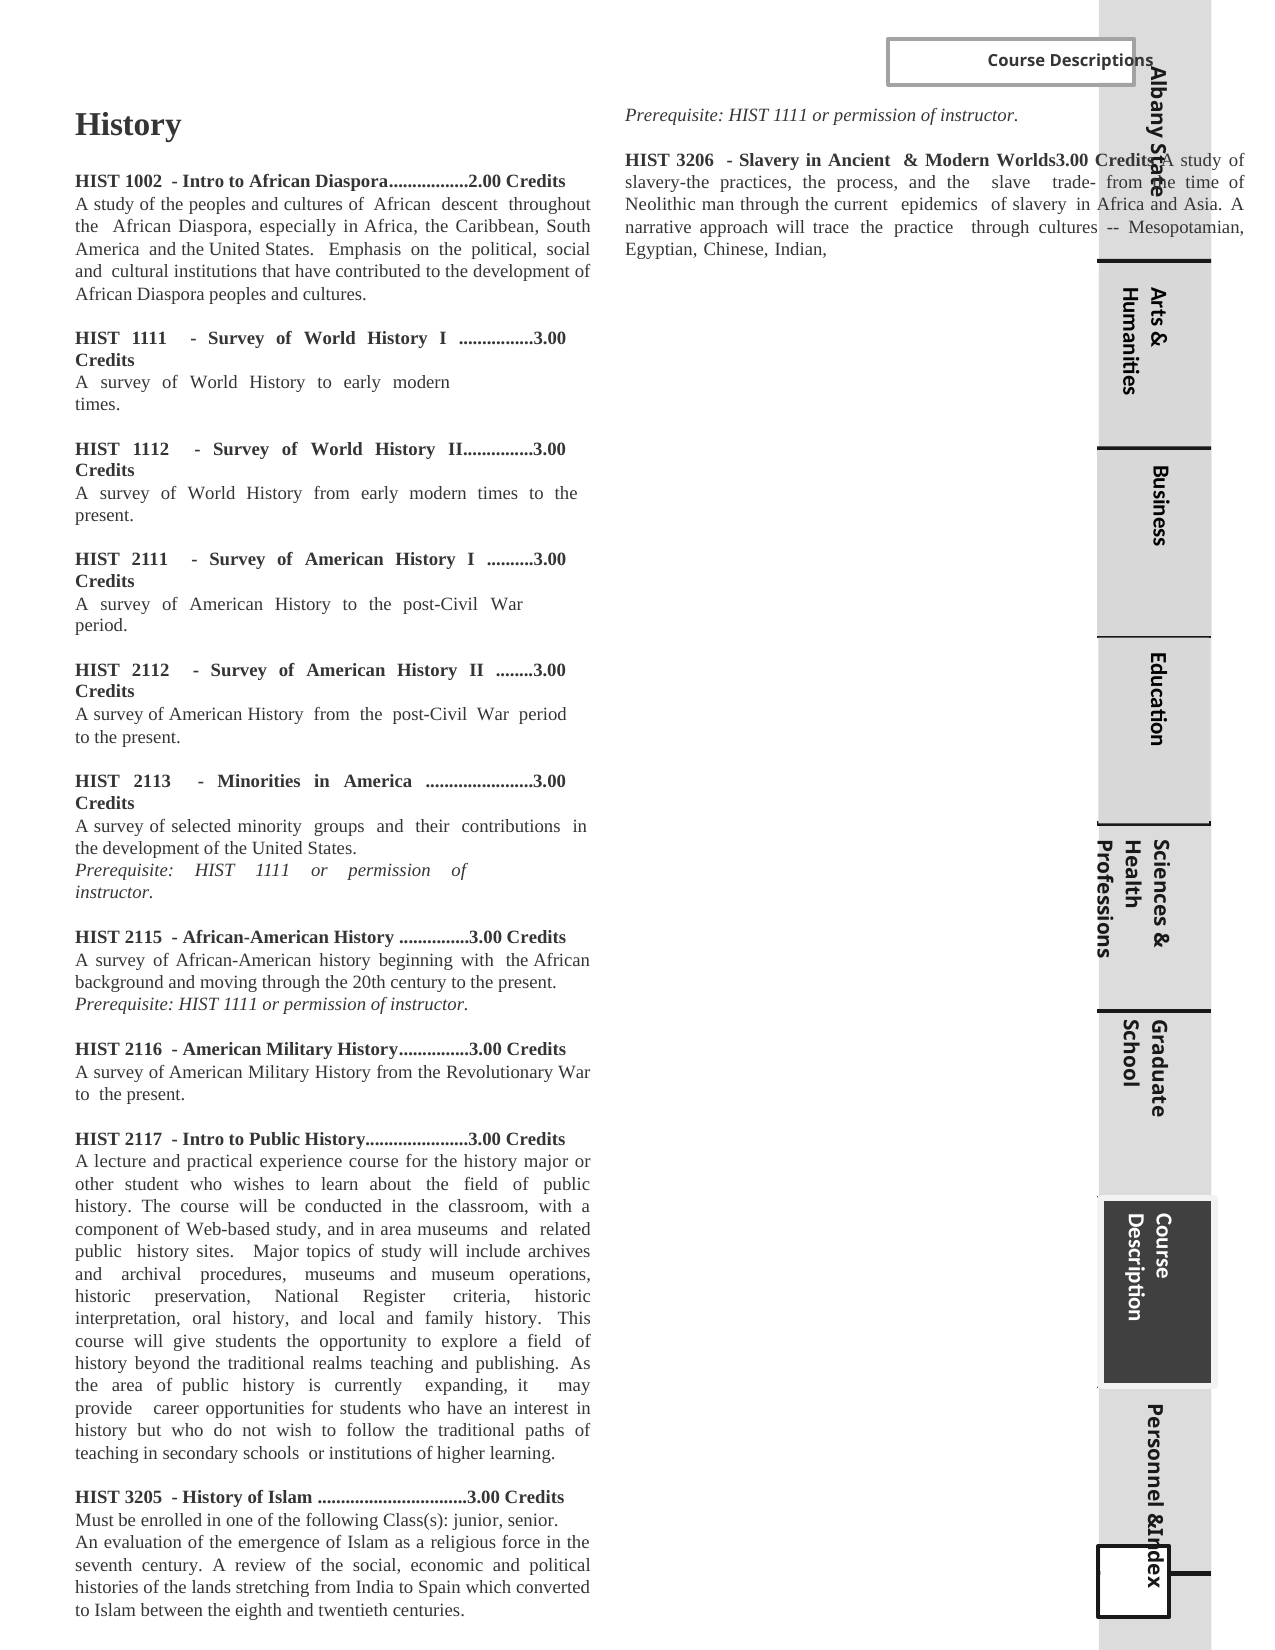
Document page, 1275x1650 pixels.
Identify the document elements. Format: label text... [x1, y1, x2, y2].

text A survey of American Military History from the Revolutionary War to the present. [75, 1061, 591, 1104]
text HIST 2115 - African-American History ...............3.00 Credits [75, 926, 566, 947]
text HIST 3205 - History of Islam ................................3.00 Credits [75, 1486, 566, 1508]
text A study of the peoples and cultures of African descent throughout the African Diaspora, especially in Africa, the Caribbean, South America and the United States. Emphasis on the political, social and cultural institutions that have contributed to the development of African Diaspora peoples and cultures. [75, 193, 591, 304]
text A survey of American History from the post-Civil War period to the present. [75, 703, 591, 747]
text Prerequisite: HIST 1111 or permission of instructor. [75, 859, 466, 902]
text A survey of African-American history beginning with the African background and moving through the 20th century to the present. Prerequisite: HIST 1111 or permission of instructor. [75, 948, 591, 1015]
text HIST 1112 - Survey of World History II...............3.00 Credits [75, 438, 566, 481]
text A survey of selected minority groups and their contributions in the development of the United States. [75, 814, 591, 858]
text HIST 2117 - Intro to Public History......................3.00 Credits [75, 1128, 566, 1149]
text Course Descriptions [62, 50, 1153, 70]
text HIST 1002 - Intro to African Diaspora.................2.00 Credits [75, 170, 566, 192]
text A lecture and practical experience course for the history major or other student who wishes to learn about the field of public history. The course will be conducted in the classroom, with a component of Web-based study, and in area museums and related public history sites. Major topics of study will include archives and archival procedures, museums and museum operations, historic preservation, National Register criteria, historic interpretation, oral history, and local and family history. This course will give students the opportunity to explore a field of history beyond the traditional realms teaching and publishing. As the area of public history is currently expanding, it may provide career opportunities for students who have an interest in history but who do not wish to follow the traditional paths of teaching in secondary schools or institutions of higher learning. [75, 1150, 591, 1463]
text HIST 3206 - Slavery in Ancient & Modern Worlds3.00 Credits A study of slavery-the practices, the process, and the slave trade- from the time of Neolithic man through the current epidemics of slavery in Africa and Asia. A narrative approach will trace the practice through cultures -- Mesopotamian, Egyptian, Chinese, Indian, [625, 148, 1245, 259]
text A survey of World History from early modern times to the present. [75, 482, 578, 525]
text Must be enrolled in one of the following Class(s): junior, senior. [75, 1509, 559, 1531]
text A survey of American History to the post-Civil War period. [75, 593, 523, 636]
text An evaluation of the emergence of Islam as a religious force in the seventh century. A review of the social, economic and political histories of the lands stretching from India to Spain which converted to Islam between the eighth and twentieth centuries. [75, 1531, 591, 1620]
text Prerequisite: HIST 1111 or permission of instructor. [625, 104, 1120, 125]
text History [75, 104, 186, 142]
text HIST 2111 - Survey of American History I ..........3.00 Credits [75, 548, 566, 591]
text HIST 2113 - Minorities in America .......................3.00 Credits [75, 770, 566, 813]
text HIST 2112 - Survey of American History II ........3.00 Credits [75, 659, 566, 702]
text A survey of World History to early modern times. [75, 371, 450, 414]
text HIST 2116 - American Military History...............3.00 Credits [75, 1038, 566, 1059]
text HIST 1111 - Survey of World History I ................3.00 Credits [75, 327, 566, 370]
